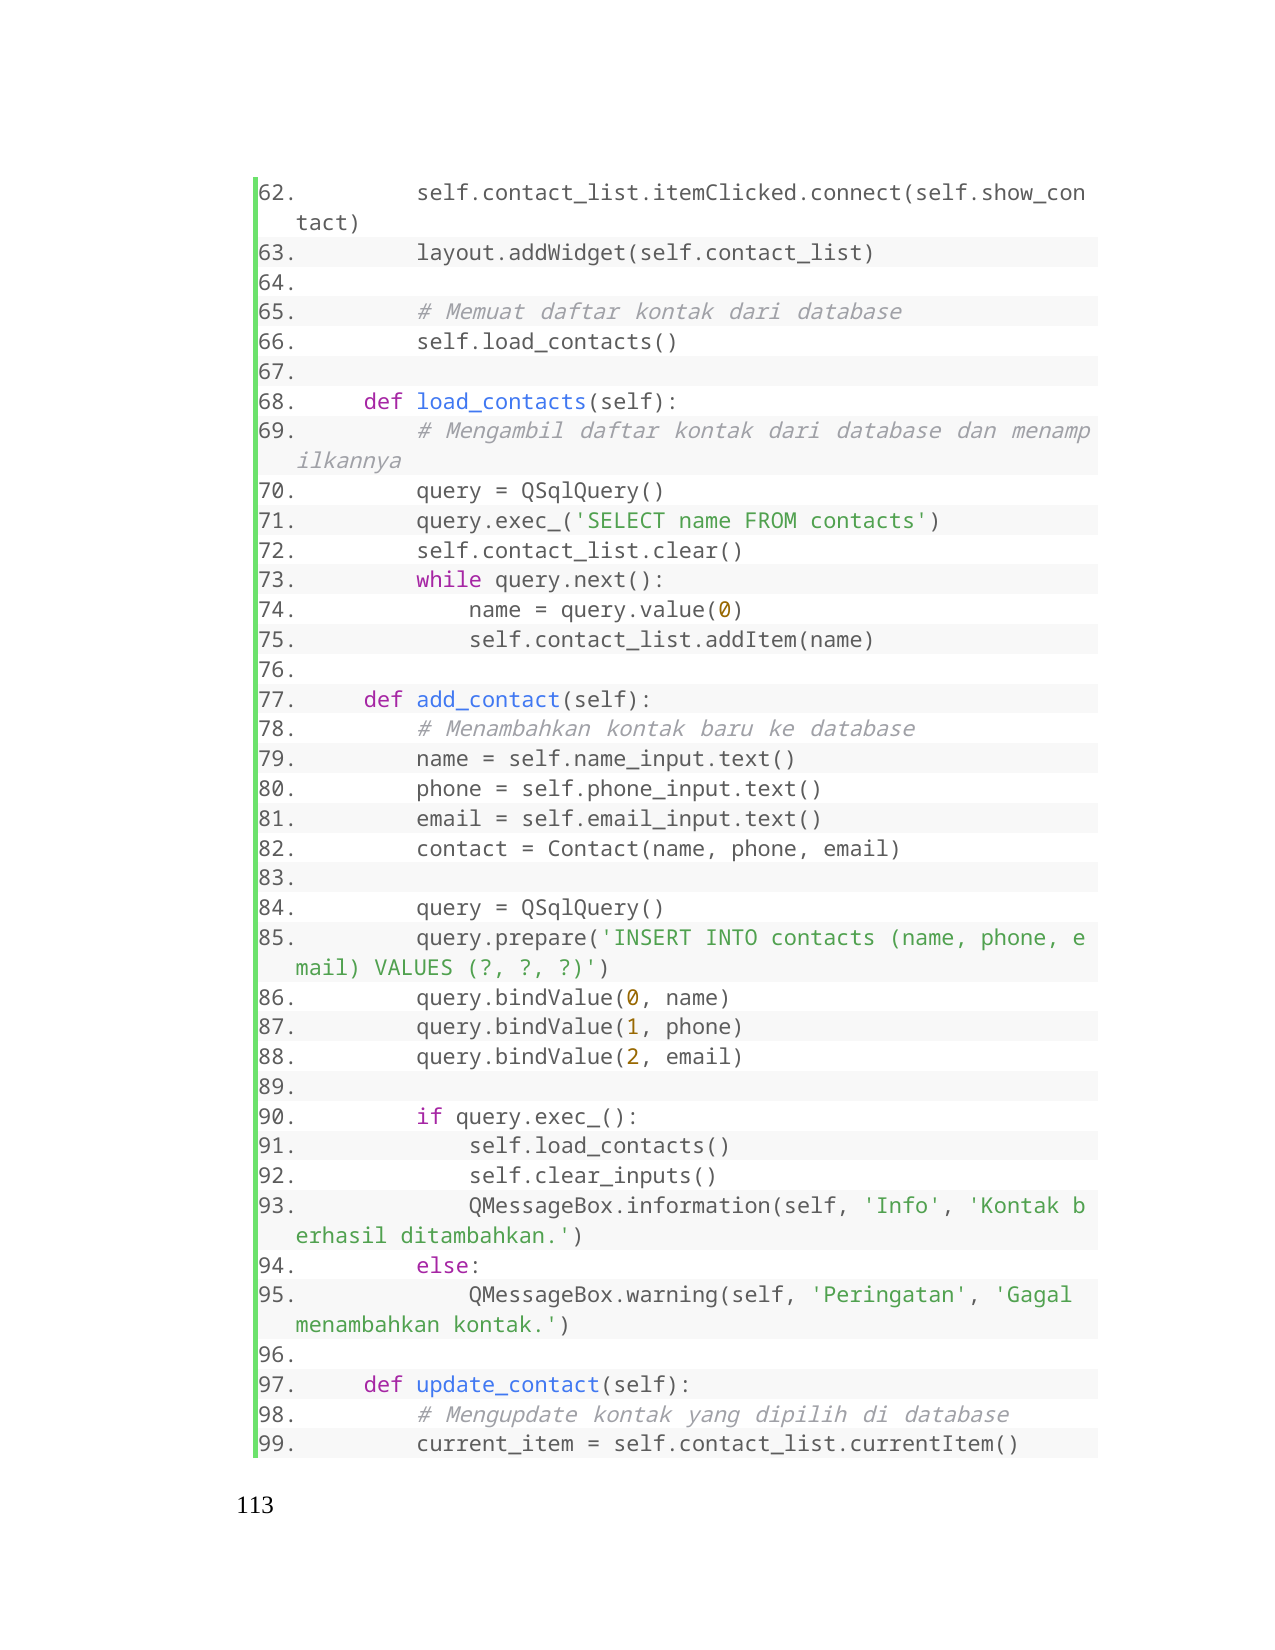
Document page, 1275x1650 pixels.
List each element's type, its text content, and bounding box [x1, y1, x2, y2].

list contact = Contact(name, phone, email) [258, 833, 1098, 862]
list query.bindValue(2, email) [258, 1041, 1098, 1071]
list self.load_contacts() [258, 1131, 1098, 1160]
list QMessageBox.warning(self, 'Peringatan', 'Gagal menambahkan kontak.') [258, 1279, 1098, 1339]
list name = self.name_input.text() [258, 743, 1098, 773]
list current_item = self.contact_list.currentItem() [258, 1428, 1098, 1458]
list # Memuat daftar kontak dari database [258, 296, 1098, 326]
list def add_contact(self): [258, 684, 1098, 713]
list self.clear_inputs() [258, 1160, 1098, 1190]
list name = query.value(0) [258, 594, 1098, 624]
list QMessageBox.information(self, 'Info', 'Kontak berhasil ditambahkan.') [258, 1190, 1098, 1250]
list while query.next(): [258, 564, 1098, 594]
list else: [258, 1250, 1098, 1279]
list query.bindValue(1, phone) [258, 1011, 1098, 1041]
list def update_contact(self): [258, 1369, 1098, 1399]
list query.prepare('INSERT INTO contacts (name, phone, email) VALUES (?, ?, ?)') [258, 922, 1098, 982]
list query.exec_('SELECT name FROM contacts') [258, 505, 1098, 535]
list query = QSqlQuery() [258, 892, 1098, 922]
list self.contact_list.itemClicked.connect(self.show_contact) [258, 177, 1098, 237]
list layout.addWidget(self.contact_list) [258, 237, 1098, 267]
list self.contact_list.addItem(name) [258, 624, 1098, 654]
list if query.exec_(): [258, 1101, 1098, 1131]
list def load_contacts(self): [258, 386, 1098, 416]
list phone = self.phone_input.text() [258, 773, 1098, 803]
list self.contact_list.clear() [258, 535, 1098, 564]
list # Mengupdate kontak yang dipilih di database [258, 1399, 1098, 1428]
list query.bindValue(0, name) [258, 982, 1098, 1011]
list self.load_contacts() [258, 326, 1098, 356]
list email = self.email_input.text() [258, 803, 1098, 833]
list query = QSqlQuery() [258, 475, 1098, 505]
list # Mengambil daftar kontak dari database dan menampilkannya [258, 416, 1098, 475]
list # Menambahkan kontak baru ke database [258, 713, 1098, 743]
